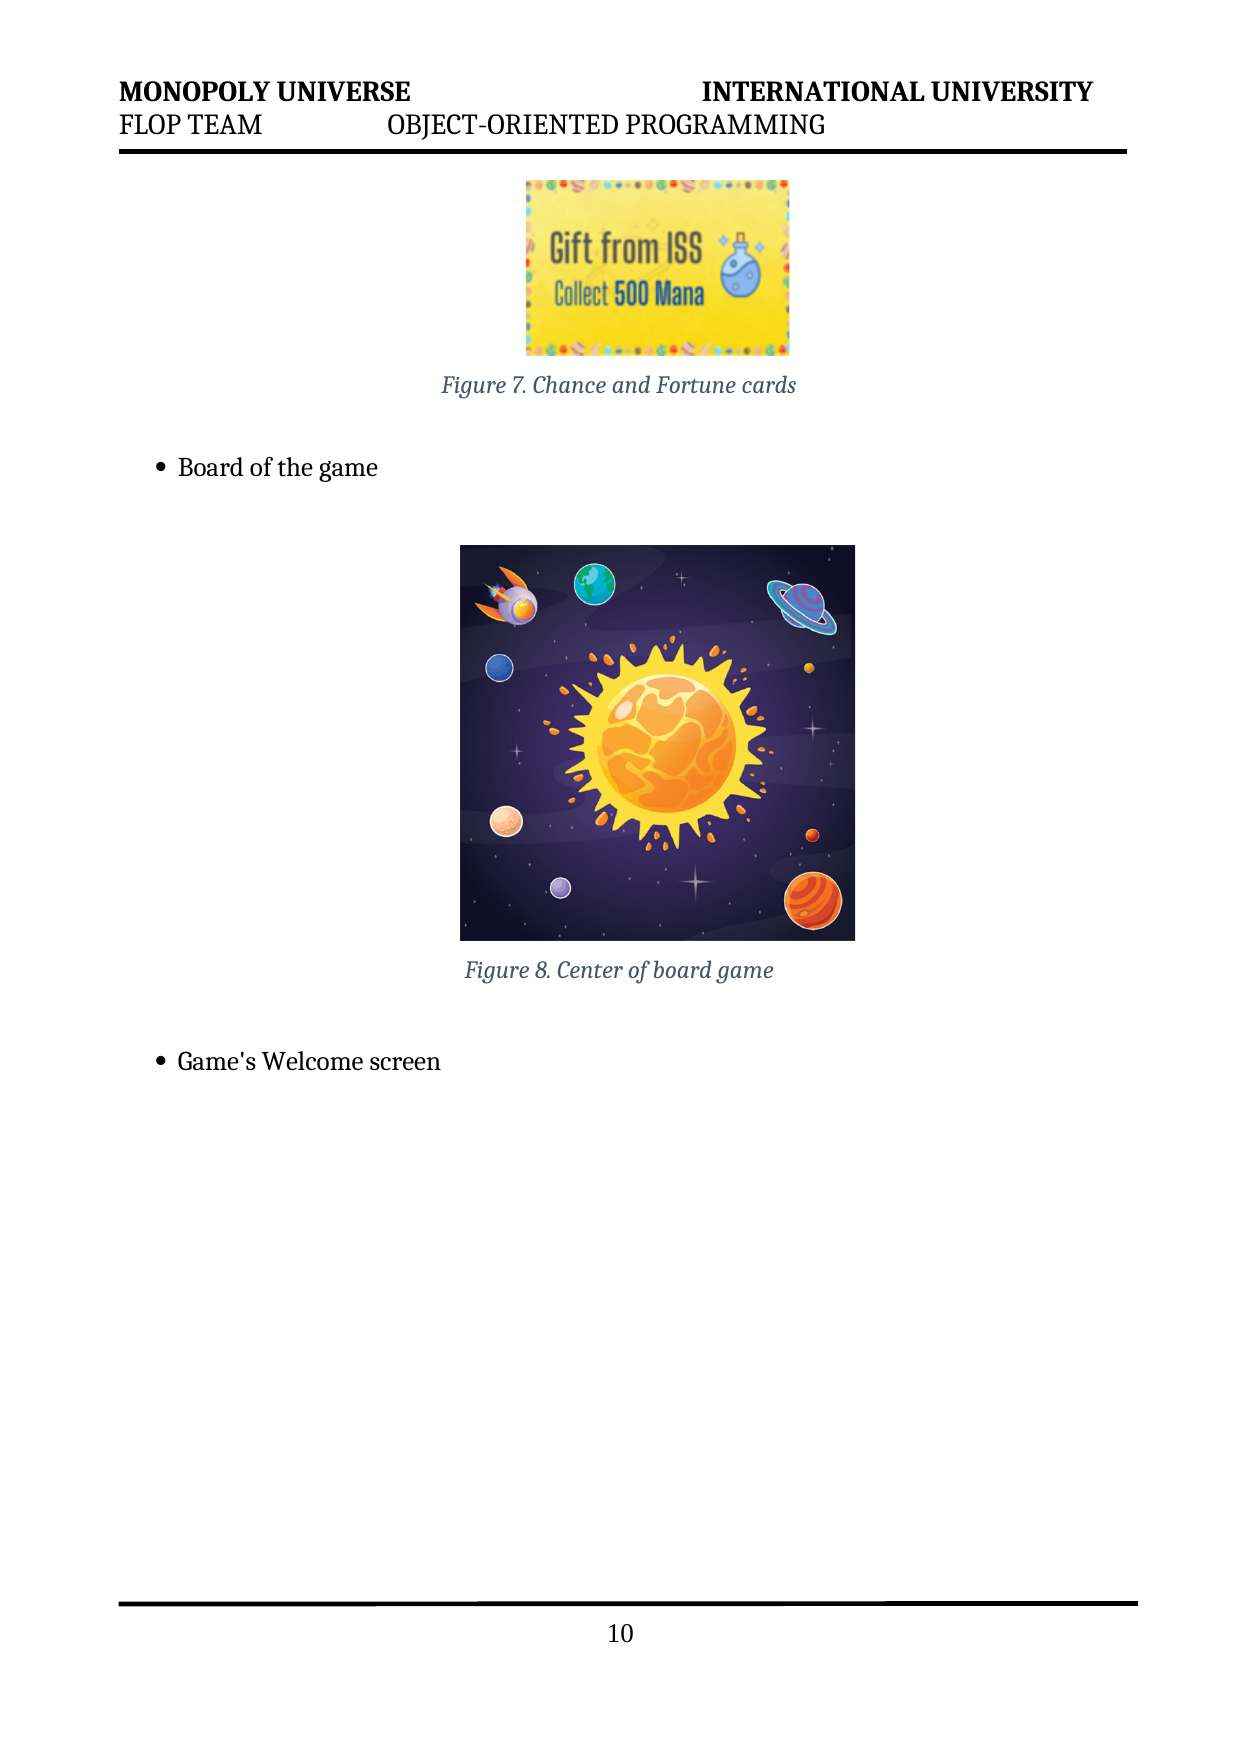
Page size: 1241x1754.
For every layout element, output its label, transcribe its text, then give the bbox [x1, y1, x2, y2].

text Figure 8. Center of board game [118, 956, 1122, 985]
list Game's Welcome screen [156, 1046, 1122, 1077]
picture [525, 180, 790, 356]
list Board of the game [156, 452, 1122, 483]
picture [460, 545, 856, 941]
text Figure 7. Chance and Fortune cards [118, 371, 1122, 400]
